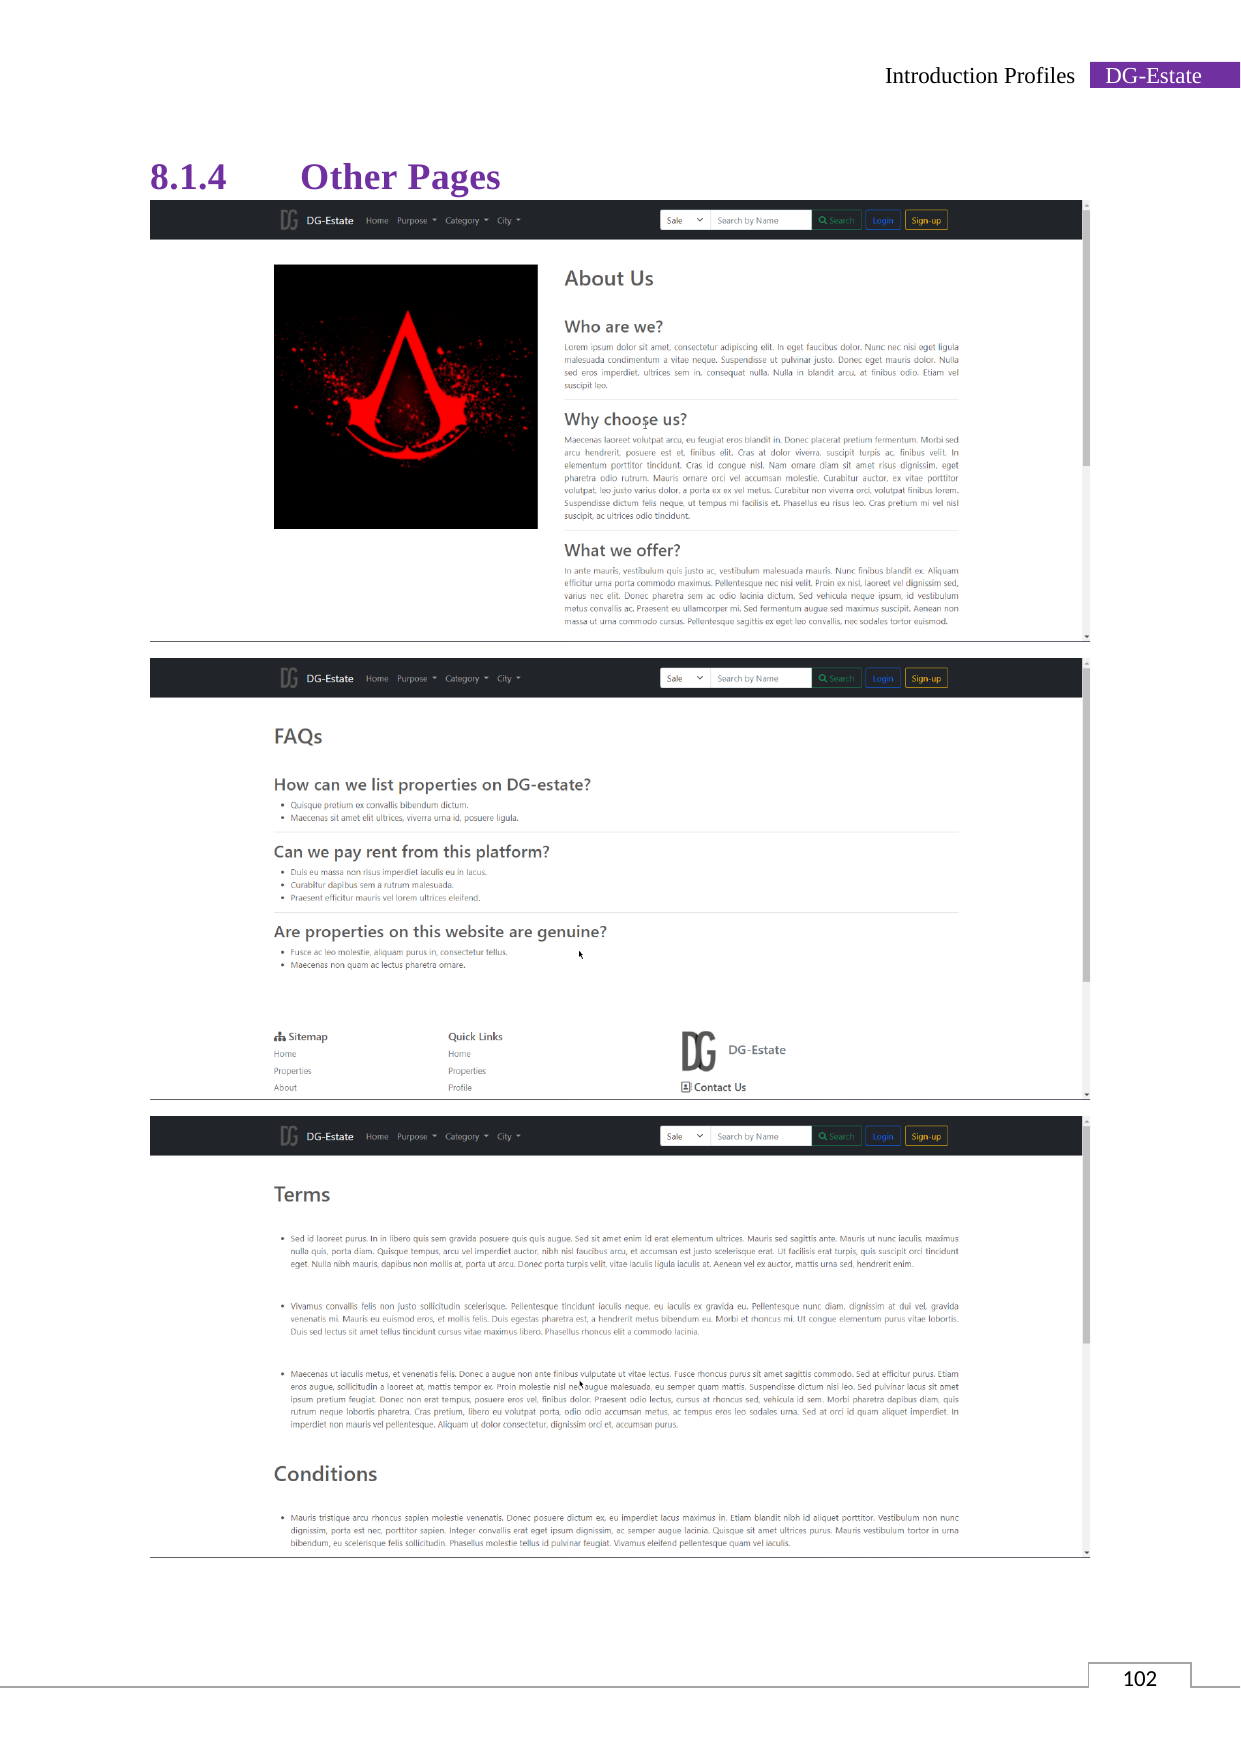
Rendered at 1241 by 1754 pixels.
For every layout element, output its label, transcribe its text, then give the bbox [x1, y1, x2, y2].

picture [150, 200, 1091, 642]
title Other Pages [150, 154, 1090, 197]
picture [150, 658, 1091, 1100]
picture [150, 1116, 1091, 1558]
